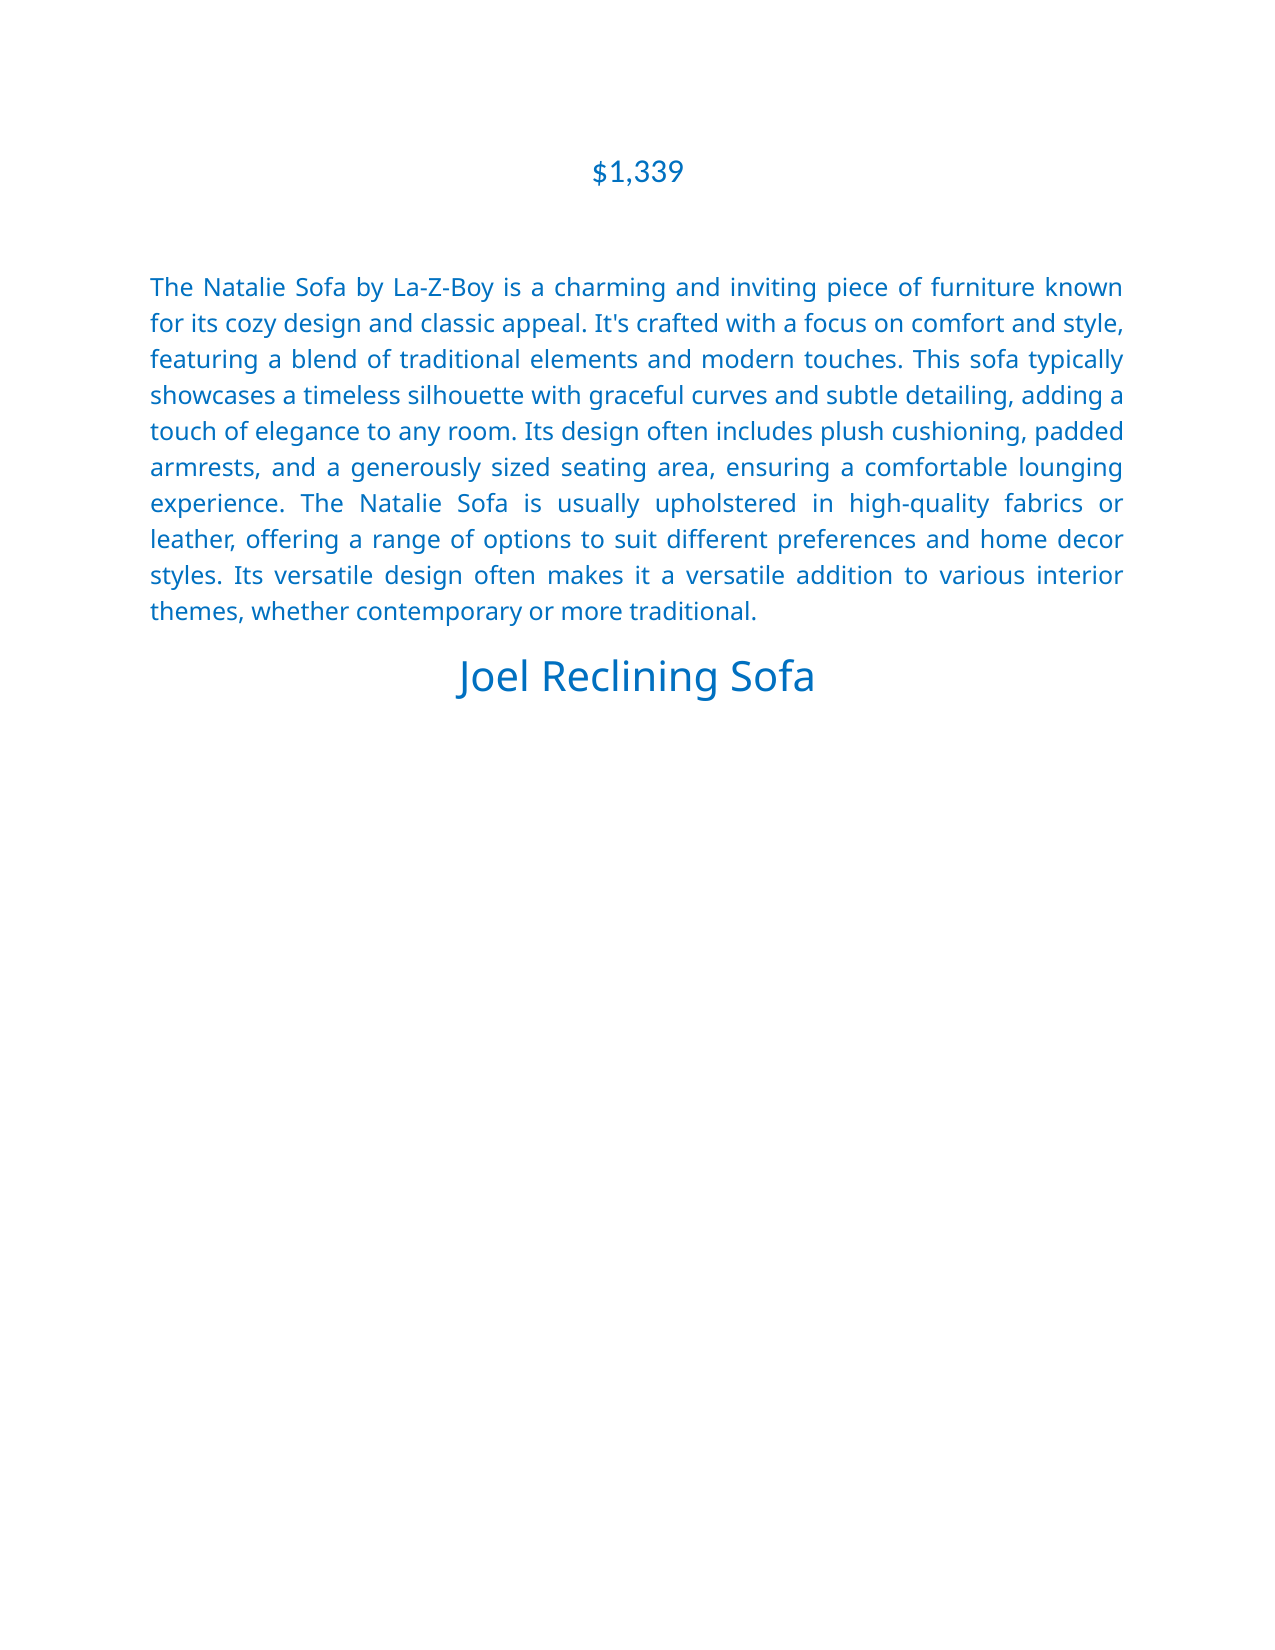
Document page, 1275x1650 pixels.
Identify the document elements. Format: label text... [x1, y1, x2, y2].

subtitle Joel Reclining Sofa [150, 647, 1125, 703]
text The Natalie Sofa by La-Z-Boy is a charming and inviting piece of furniture known for its cozy design and classic appeal. It's crafted with a focus on comfort and style, featuring a blend of traditional elements and modern touches. This sofa typically showcases a timeless silhouette with graceful curves and subtle detailing, adding a touch of elegance to any room. Its design often includes plush cushioning, padded armrests, and a generously sized seating area, ensuring a comfortable lounging experience. The Natalie Sofa is usually upholstered in high-quality fabrics or leather, offering a range of options to suit different preferences and home decor styles. Its versatile design often makes it a versatile addition to various interior themes, whether contemporary or more traditional. [150, 269, 1125, 628]
text $1,339 [150, 150, 1125, 191]
